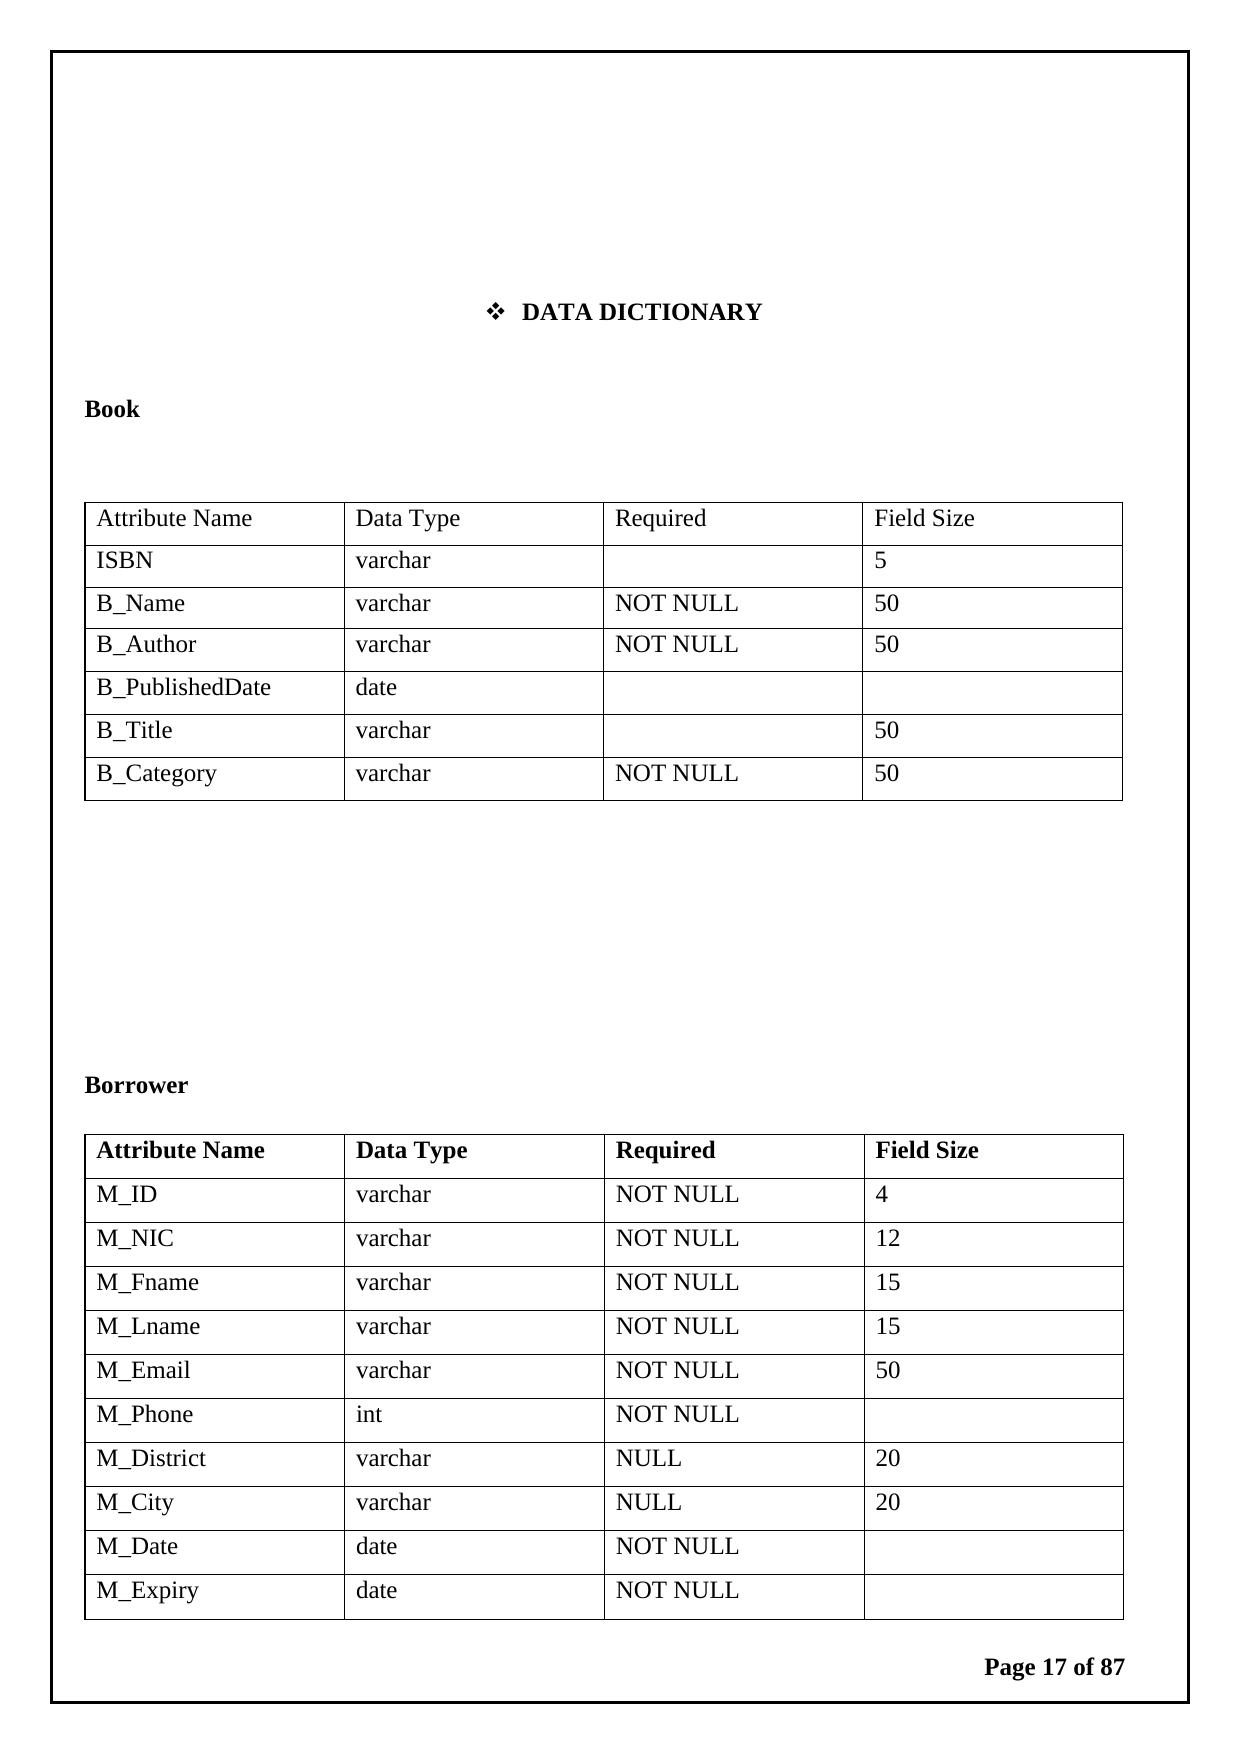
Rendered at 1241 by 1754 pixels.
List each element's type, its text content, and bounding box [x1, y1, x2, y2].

table_cell M_District [86, 1443, 344, 1486]
table_header Attribute Name [86, 503, 344, 544]
table_cell M_Date [86, 1531, 344, 1574]
table_cell NOT NULL [604, 758, 862, 799]
table_cell 50 [863, 758, 1122, 799]
table_cell 50 [863, 715, 1122, 757]
table_cell B_Author [86, 629, 344, 671]
table_cell ISBN [86, 546, 344, 587]
table_cell 20 [865, 1443, 1123, 1486]
table_header Data Type [345, 503, 603, 544]
table_cell B_Title [86, 715, 344, 757]
table_cell 50 [865, 1355, 1123, 1398]
table_cell NOT NULL [605, 1531, 864, 1574]
table_cell 5 [863, 546, 1122, 587]
subtitle DATA DICTIONARY [122, 297, 1125, 326]
table_cell [865, 1399, 1123, 1442]
table_cell varchar [345, 1267, 604, 1310]
table_cell 20 [865, 1487, 1123, 1530]
table_cell M_Expiry [86, 1575, 344, 1618]
table_cell NOT NULL [605, 1267, 864, 1310]
table_cell M_Fname [86, 1267, 344, 1310]
table_cell B_Category [86, 758, 344, 799]
table_cell varchar [345, 758, 603, 799]
text Book [84, 394, 1125, 423]
table_cell varchar [345, 715, 603, 757]
table_cell date [345, 1531, 604, 1574]
table_cell [604, 546, 862, 587]
table_cell varchar [345, 1311, 604, 1354]
table_cell M_Phone [86, 1399, 344, 1442]
table_cell varchar [345, 1487, 604, 1530]
table_cell M_City [86, 1487, 344, 1530]
table_cell M_ID [86, 1179, 344, 1222]
table_header Required [605, 1135, 864, 1178]
table_cell int [345, 1399, 604, 1442]
table_cell varchar [345, 1443, 604, 1486]
table_cell varchar [345, 1179, 604, 1222]
table_cell NULL [605, 1443, 864, 1486]
table_cell [604, 715, 862, 757]
table_header Attribute Name [86, 1135, 344, 1178]
table_cell varchar [345, 629, 603, 671]
table_cell 15 [865, 1311, 1123, 1354]
table_cell NOT NULL [605, 1311, 864, 1354]
table_cell M_Lname [86, 1311, 344, 1354]
table_cell date [345, 672, 603, 714]
text Borrower [84, 1070, 1125, 1098]
table_cell NOT NULL [605, 1575, 864, 1618]
table_cell NOT NULL [605, 1355, 864, 1398]
table_header Required [604, 503, 862, 544]
table_cell varchar [345, 588, 603, 628]
table_cell [863, 672, 1122, 714]
table_cell NOT NULL [605, 1399, 864, 1442]
table_cell 4 [865, 1179, 1123, 1222]
table_cell NOT NULL [604, 588, 862, 628]
table_cell date [345, 1575, 604, 1618]
table_cell NOT NULL [605, 1223, 864, 1266]
table_cell [865, 1531, 1123, 1574]
table_cell 15 [865, 1267, 1123, 1310]
table_cell NOT NULL [605, 1179, 864, 1222]
table_cell M_Email [86, 1355, 344, 1398]
table_header Data Type [345, 1135, 604, 1178]
table_cell varchar [345, 1355, 604, 1398]
table_cell B_PublishedDate [86, 672, 344, 714]
table_cell 50 [863, 588, 1122, 628]
table_header Field Size [865, 1135, 1123, 1178]
table_cell NULL [605, 1487, 864, 1530]
table_cell varchar [345, 546, 603, 587]
table_header Field Size [863, 503, 1122, 544]
table_cell 50 [863, 629, 1122, 671]
table_cell varchar [345, 1223, 604, 1266]
table_cell 12 [865, 1223, 1123, 1266]
table_cell [604, 672, 862, 714]
table_cell NOT NULL [604, 629, 862, 671]
table_cell B_Name [86, 588, 344, 628]
table_cell [865, 1575, 1123, 1618]
table_cell M_NIC [86, 1223, 344, 1266]
